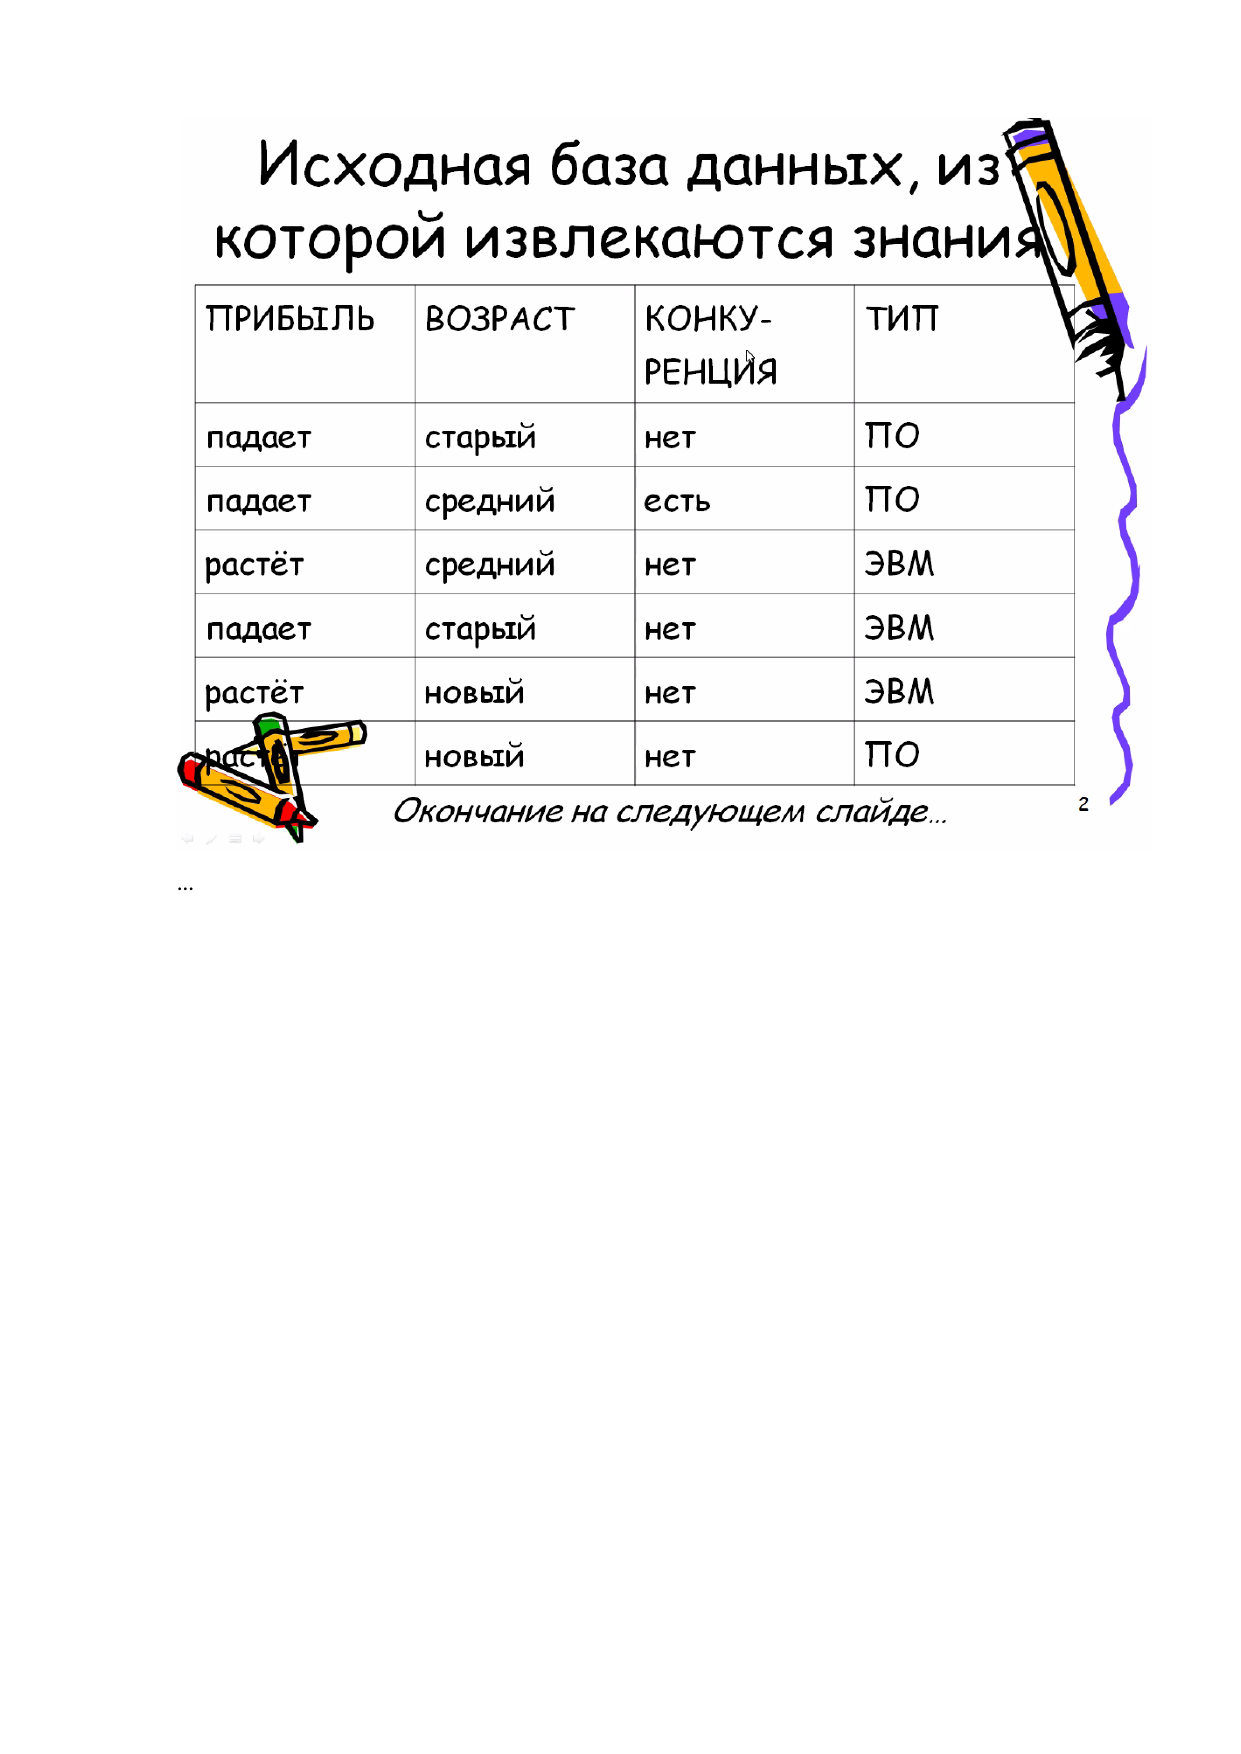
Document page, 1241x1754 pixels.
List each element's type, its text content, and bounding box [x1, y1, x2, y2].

text … [177, 868, 1152, 896]
picture [177, 118, 1152, 850]
